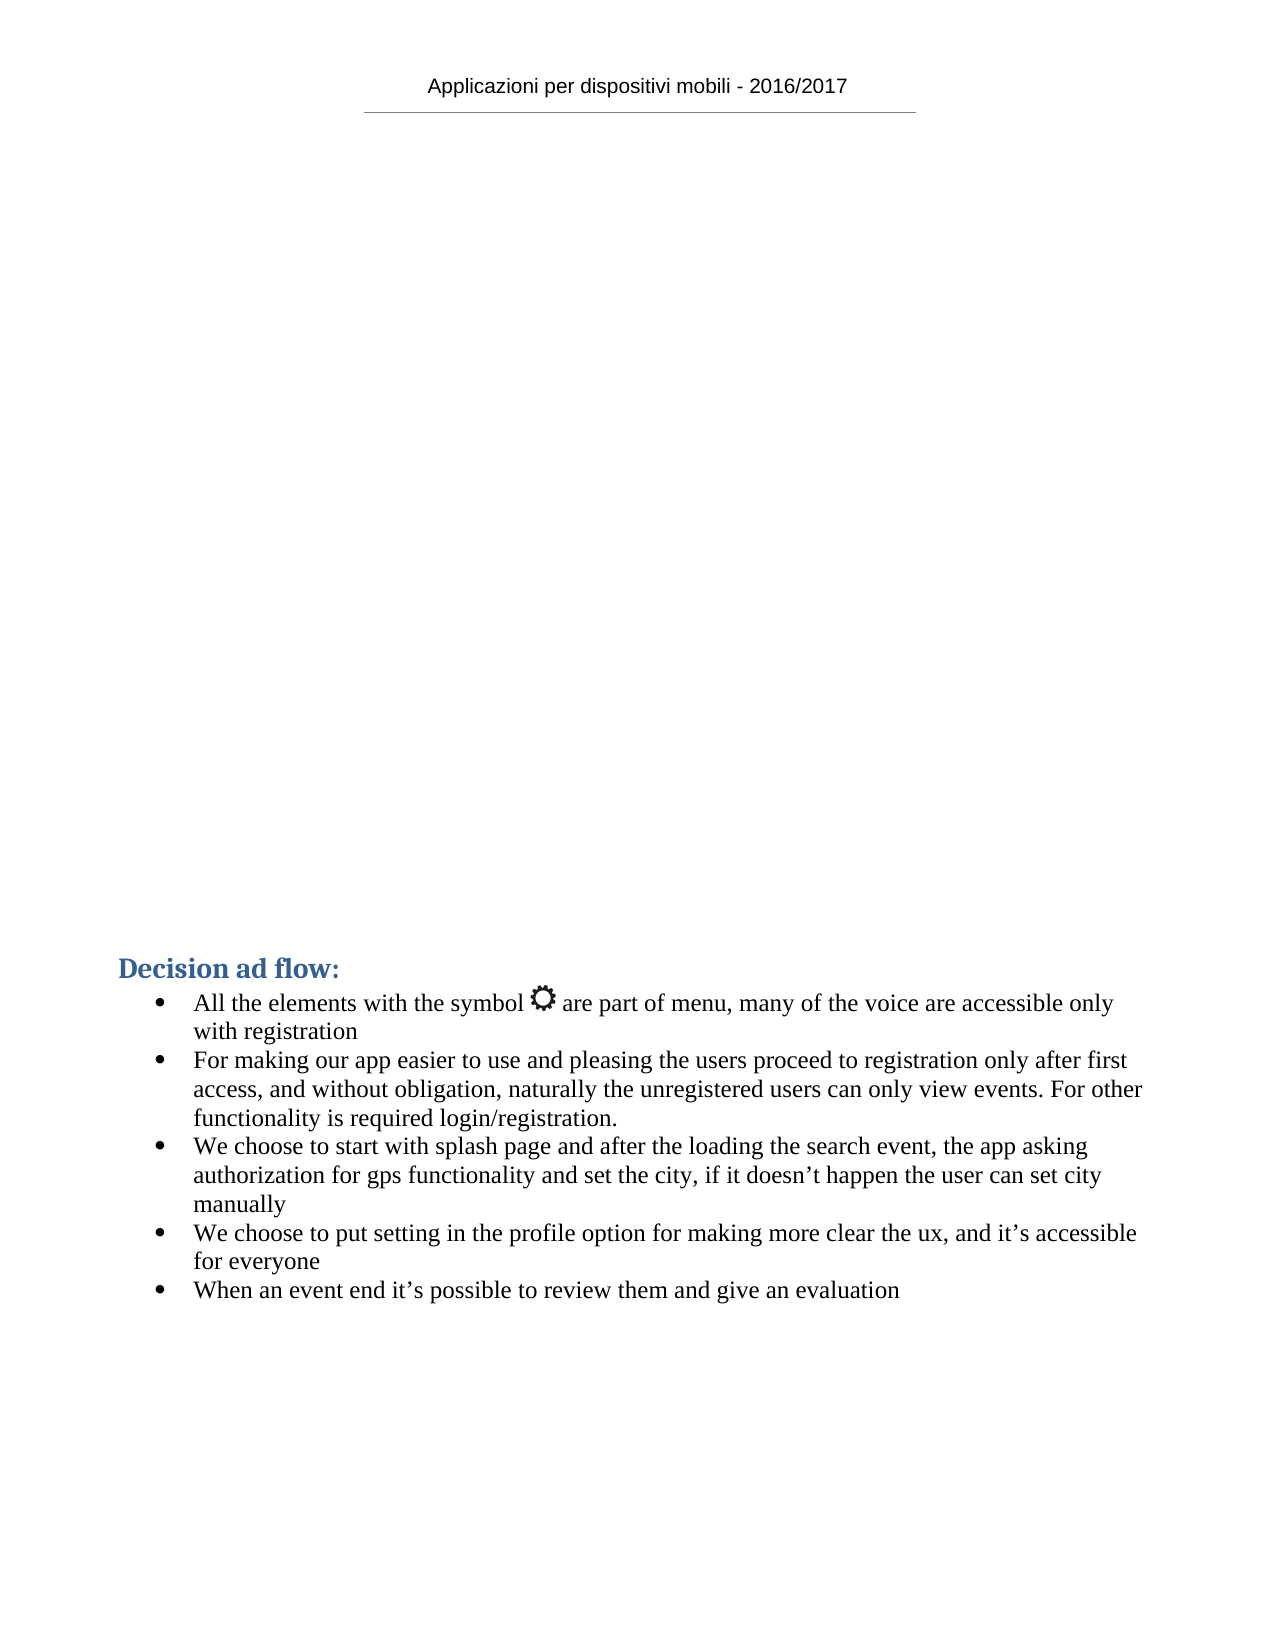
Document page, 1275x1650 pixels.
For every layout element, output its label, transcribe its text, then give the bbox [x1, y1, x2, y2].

list We choose to put setting in the profile option for making more clear the ux, and it’s accessible for everyone [156, 1218, 1157, 1275]
list For making our app easier to use and pleasing the users proceed to registration only after first access, and without obligation, naturally the unregistered users can only view events. For other functionality is required login/registration. [156, 1045, 1157, 1131]
list We choose to start with splash page and after the loading the search event, the app asking authorization for gps functionality and set the city, if it doesn’t happen the user can set city manually [156, 1131, 1157, 1218]
subtitle Decision ad flow: [118, 952, 1157, 986]
list When an event end it’s possible to review them and give an evaluation [156, 1275, 1157, 1304]
picture [530, 985, 556, 1011]
list All the elements with the symbol are part of menu, many of the voice are accessible only with registration [156, 986, 1157, 1045]
